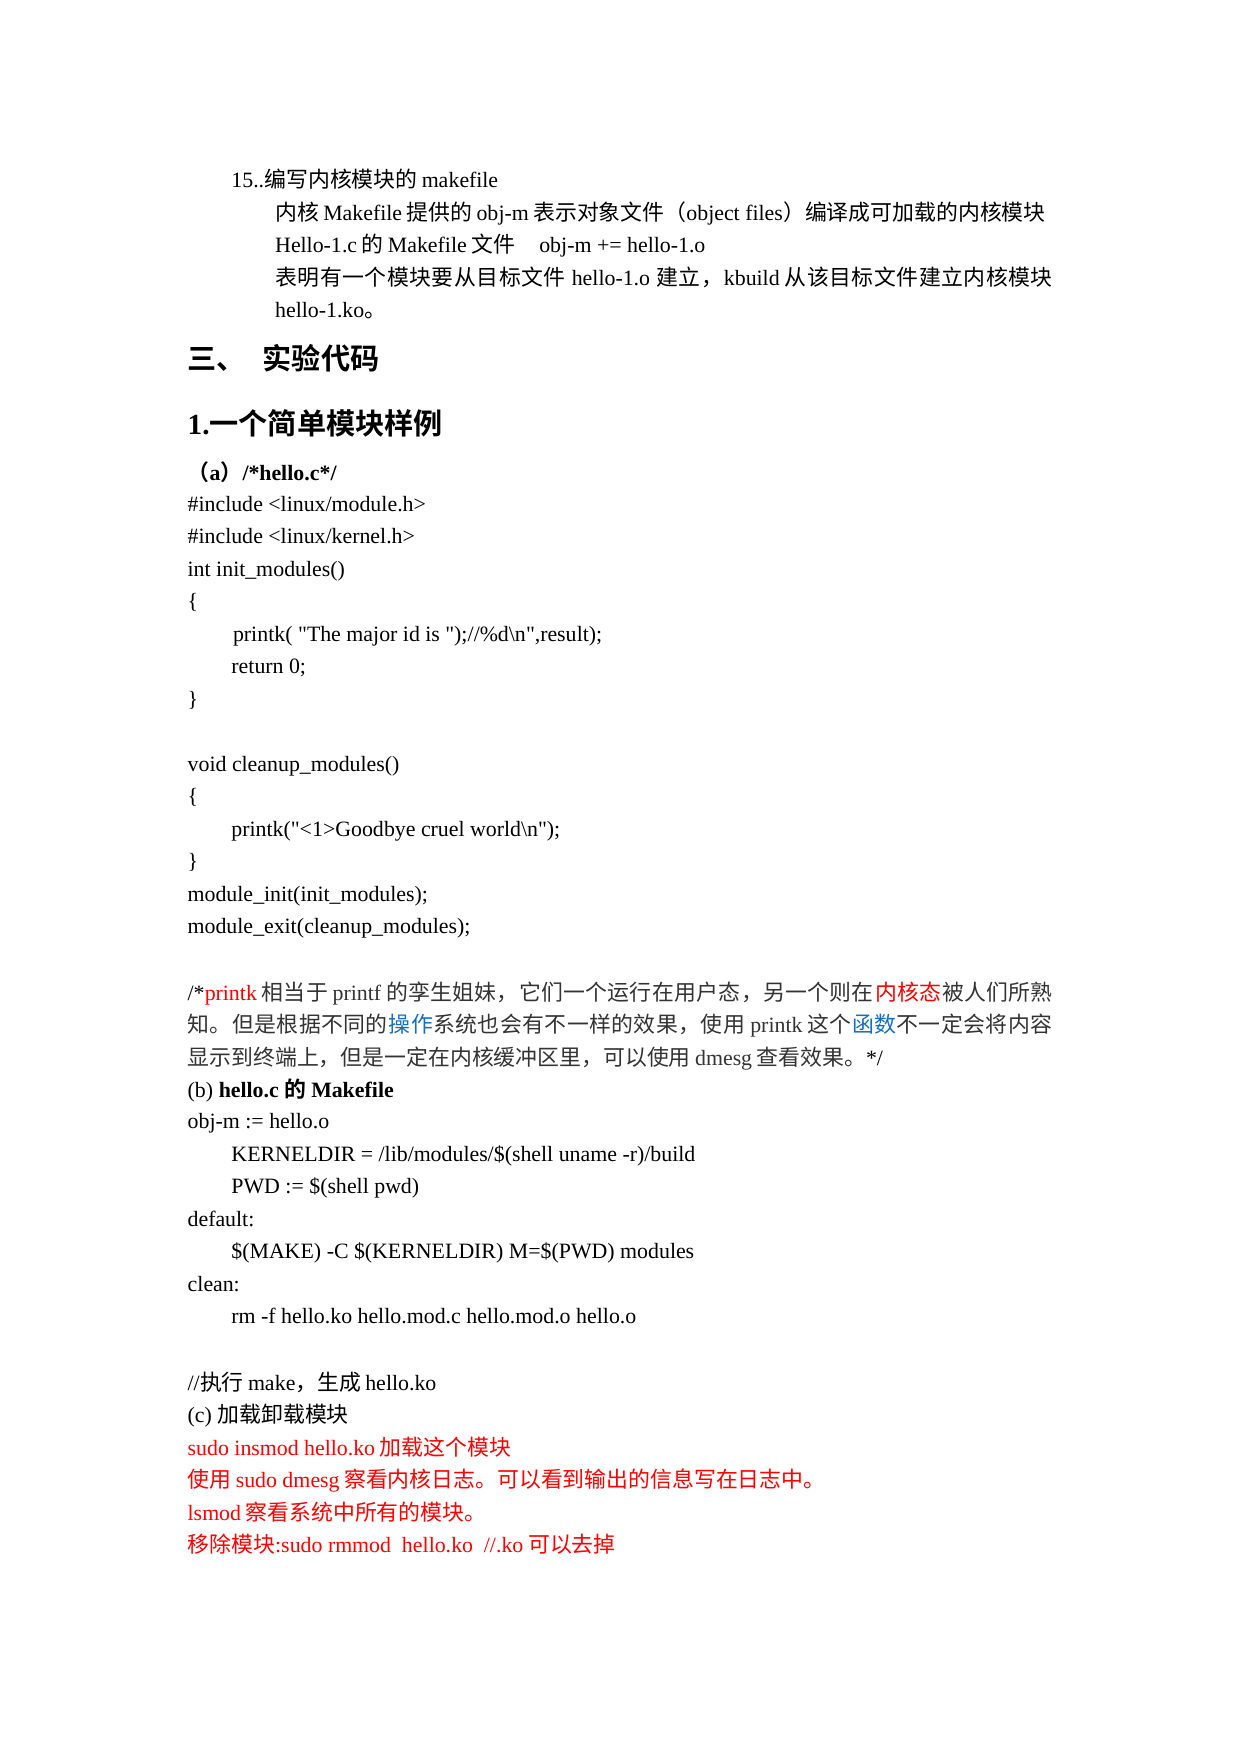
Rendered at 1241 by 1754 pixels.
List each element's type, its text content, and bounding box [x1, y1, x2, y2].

text Hello-1.c的Makefile文件 obj-m += hello-1.o [275, 227, 1053, 259]
list 实验代码 [187, 324, 1053, 389]
text (c) 加载卸载模块 [187, 1397, 1053, 1429]
text #include <linux/kernel.h> [187, 519, 1053, 552]
text #include <linux/module.h> [187, 487, 1053, 519]
text return 0; [187, 649, 1053, 682]
text KERNELDIR = /lib/modules/$(shell uname -r)/build [187, 1137, 1053, 1169]
text lsmod察看系统中所有的模块。 [187, 1494, 1053, 1527]
text 15..编写内核模块的makefile [187, 162, 1053, 194]
text （a）/*hello.c*/ [187, 454, 1053, 487]
text default: [187, 1202, 1053, 1234]
text void cleanup_modules() [187, 747, 1053, 779]
text rm -f hello.ko hello.mod.c hello.mod.o hello.o [187, 1299, 1053, 1332]
text PWD := $(shell pwd) [187, 1169, 1053, 1202]
text 使用sudo dmesg察看内核日志。可以看到输出的信息写在日志中。 [187, 1462, 1053, 1494]
text 移除模块:sudo rmmod hello.ko //.ko可以去掉 [187, 1527, 1053, 1559]
text module_exit(cleanup_modules); [187, 909, 1053, 942]
text printk( "The major id is ");//%d\n",result); [187, 617, 1053, 649]
text 1.一个简单模块样例 [187, 389, 1053, 454]
text 表明有一个模块要从目标文件 hello-1.o 建立，kbuild从该目标文件建立内核模块hello-1.ko。 [275, 259, 1053, 324]
text { [187, 779, 1053, 812]
text printk("<1>Goodbye cruel world\n"); [187, 812, 1053, 844]
text //执行make，生成hello.ko [187, 1364, 1053, 1397]
text clean: [187, 1267, 1053, 1299]
text module_init(init_modules); [187, 877, 1053, 909]
text } [187, 844, 1053, 877]
text (b) hello.c 的 Makefile [187, 1072, 1053, 1104]
text 内核Makefile提供的obj-m表示对象文件（object files）编译成可加载的内核模块 [275, 194, 1053, 227]
text } [187, 682, 1053, 714]
text /*printk相当于printf的孪生姐妹，它们一个运行在用户态，另一个则在内核态被人们所熟知。但是根据不同的操作系统也会有不一样的效果，使用printk这个函数不一定会将内容显示到终端上，但是一定在内核缓冲区里，可以使用dmesg查看效果。*/ [187, 974, 1053, 1072]
text { [187, 584, 1053, 617]
text sudo insmod hello.ko加载这个模块 [187, 1429, 1053, 1462]
text int init_modules() [187, 552, 1053, 584]
text obj-m := hello.o [187, 1104, 1053, 1137]
text $(MAKE) -C $(KERNELDIR) M=$(PWD) modules [187, 1234, 1053, 1267]
